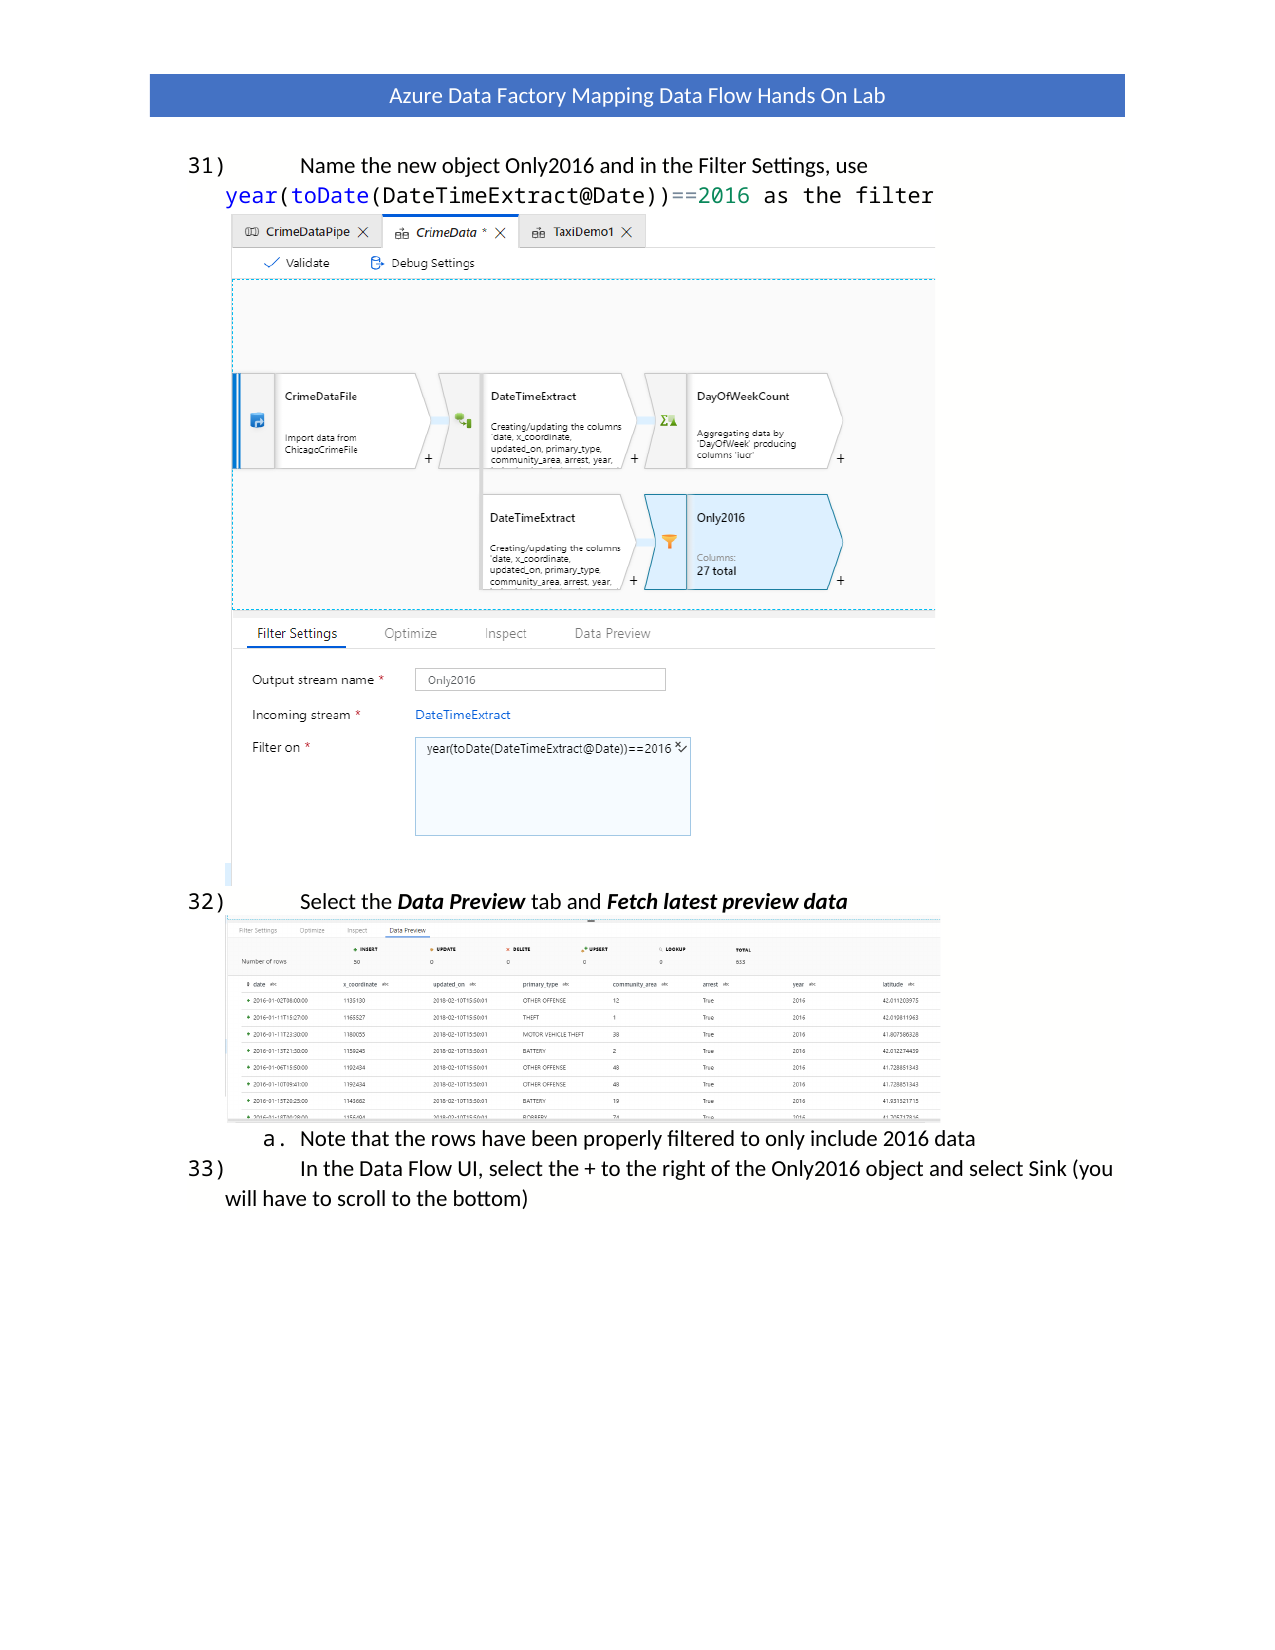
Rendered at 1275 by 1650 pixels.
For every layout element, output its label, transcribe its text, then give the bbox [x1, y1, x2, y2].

list Select the Data Preview tab and Fetch latest preview data [187, 886, 1125, 915]
list In the Data Flow UI, select the + to the right of the Only2016 object and select Sink (you will have to scroll to the bottom) [187, 1153, 1125, 1212]
list Note that the rows have been properly filtered to only include 2016 data [262, 1123, 1125, 1153]
picture [225, 915, 941, 1123]
picture [225, 209, 936, 886]
list Name the new object Only2016 and in the Filter Settings, use year(toDate(DateTimeExtract@Date))==2016 as the filter [187, 150, 1125, 209]
